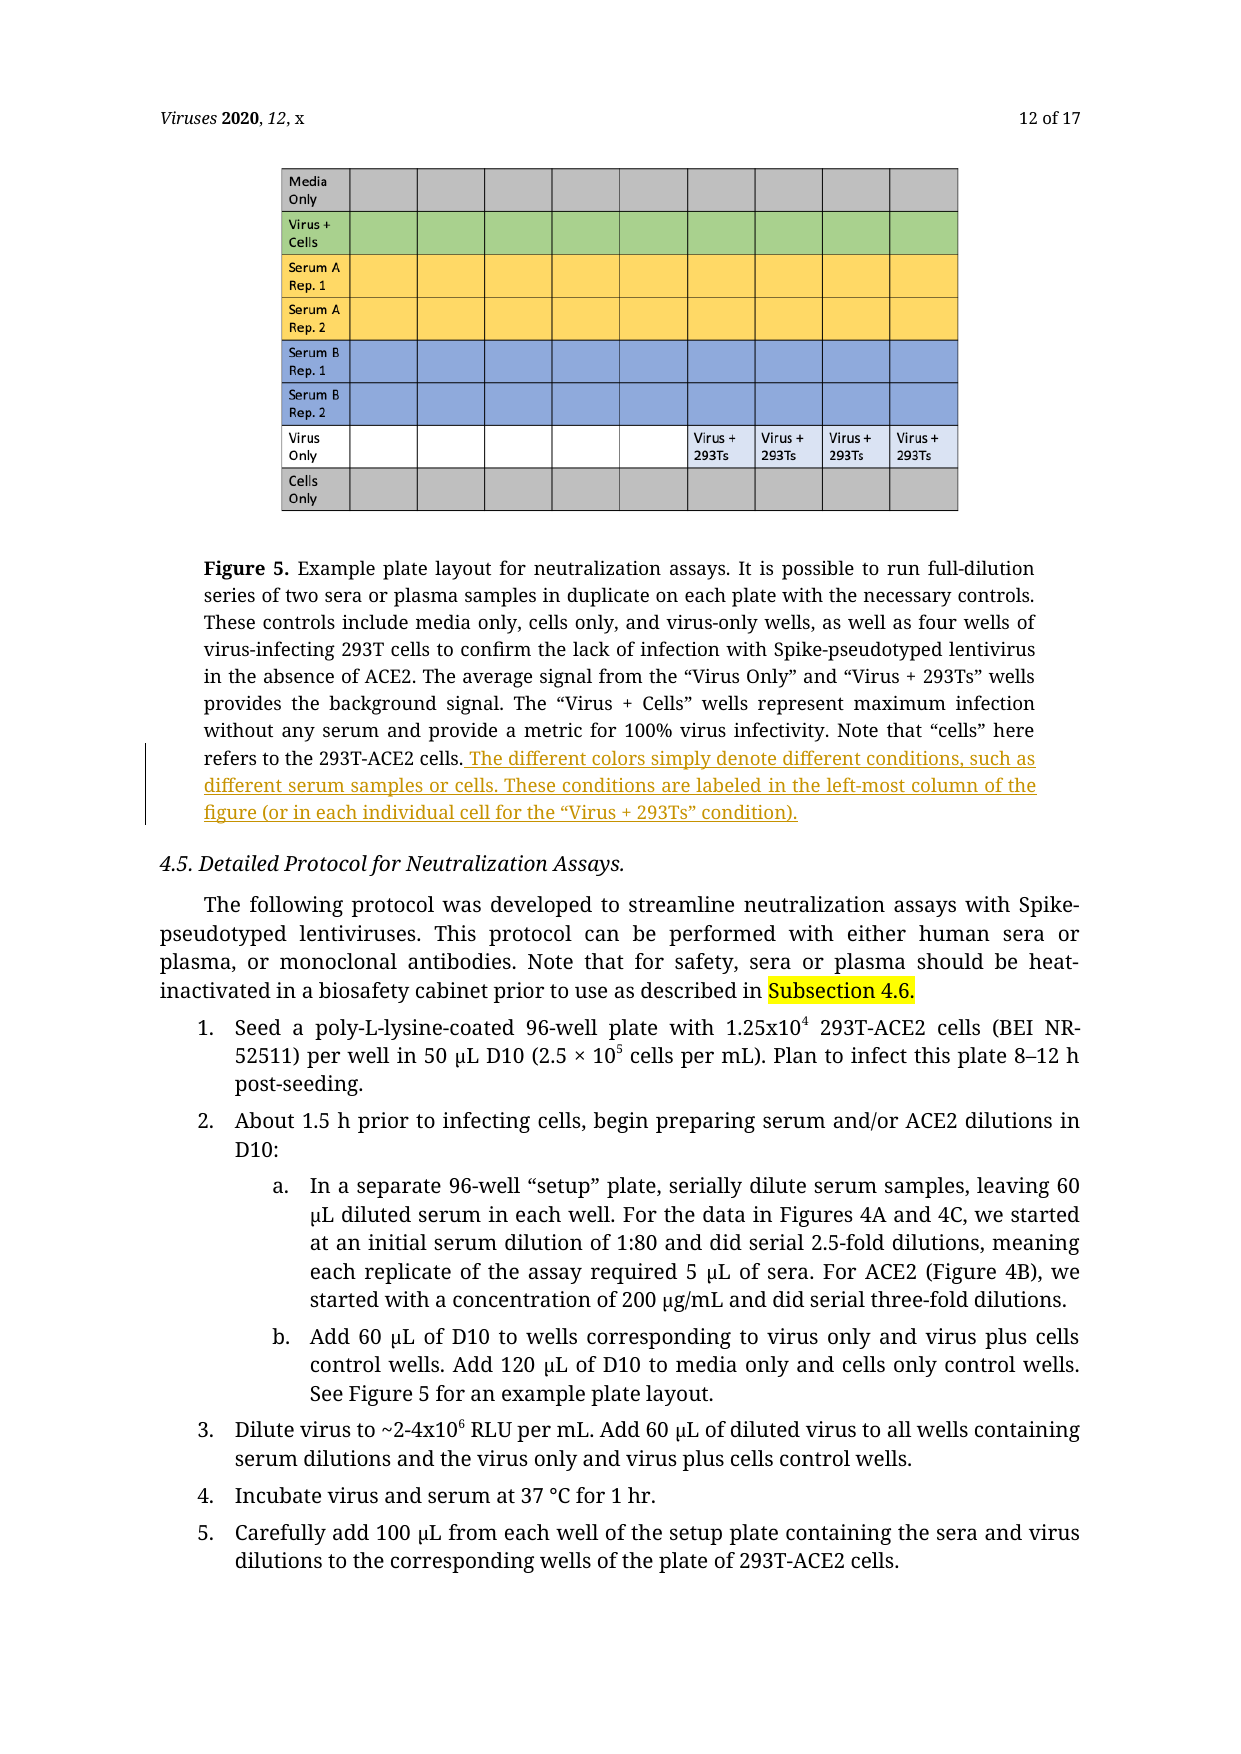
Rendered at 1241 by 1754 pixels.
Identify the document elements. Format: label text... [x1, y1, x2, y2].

text Figure 5. Example plate layout for neutralization assays. It is possible to run full-dilution series of two sera or plasma samples in duplicate on each plate with the necessary controls. These controls include media only, cells only, and virus-only wells, as well as four wells of virus-infecting 293T cells to confirm the lack of infection with Spike-pseudotyped lentivirus in the absence of ACE2. The average signal from the “Virus Only” and “Virus + 293Ts” wells provides the background signal. The “Virus + Cells” wells represent maximum infection without any serum and provide a metric for 100% virus infectivity. Note that “cells” here refers to the 293T-ACE2 cells. [204, 554, 1036, 794]
list Seed a poly-L-lysine-coated 96-well plate with 1.25x104 293T-ACE2 cells (BEI NR-52511) per well in 50 μL D10 (2.5 × 105 cells per mL). Plan to infect this plate 8–12 h post-seeding. [197, 1013, 1081, 1098]
list Add 60 μL of D10 to wells corresponding to virus only and virus plus cells control wells. Add 120 μL of D10 to media only and cells only control wells. See Figure 5 for an example plate layout. [272, 1322, 1081, 1407]
list Dilute virus to ~2-4x106 RLU per mL. Add 60 μL of diluted virus to all wells containing serum dilutions and the virus only and virus plus cells control wells. [197, 1416, 1081, 1472]
list About 1.5 h prior to infecting cells, begin preparing serum and/or ACE2 dilutions in D10: [197, 1106, 1081, 1163]
list In a separate 96-well “setup” plate, serially dilute serum samples, leaving 60 μL diluted serum in each well. For the data in Figures 4A and 4C, we started at an initial serum dilution of 1:80 and did serial 2.5-fold dilutions, meaning each replicate of the assay required 5 μL of sera. For ACE2 (Figure 4B), we started with a concentration of 200 μg/mL and did serial three-fold dilutions. [272, 1171, 1081, 1314]
list Incubate virus and serum at 37 °C for 1 hr. [197, 1481, 1081, 1509]
subtitle 4.5. Detailed Protocol for Neutralization Assays. [159, 849, 1081, 878]
picture [281, 167, 959, 516]
text The following protocol was developed to streamline neutralization assays with Spike-pseudotyped lentiviruses. This protocol can be performed with either human sera or plasma, or monoclonal antibodies. Note that for safety, sera or plasma should be heat-inactivated in a biosafety cabinet prior to use as described in Subsection 4.6. [159, 891, 1081, 1004]
list Carefully add 100 μL from each well of the setup plate containing the sera and virus dilutions to the corresponding wells of the plate of 293T-ACE2 cells. [197, 1518, 1081, 1574]
